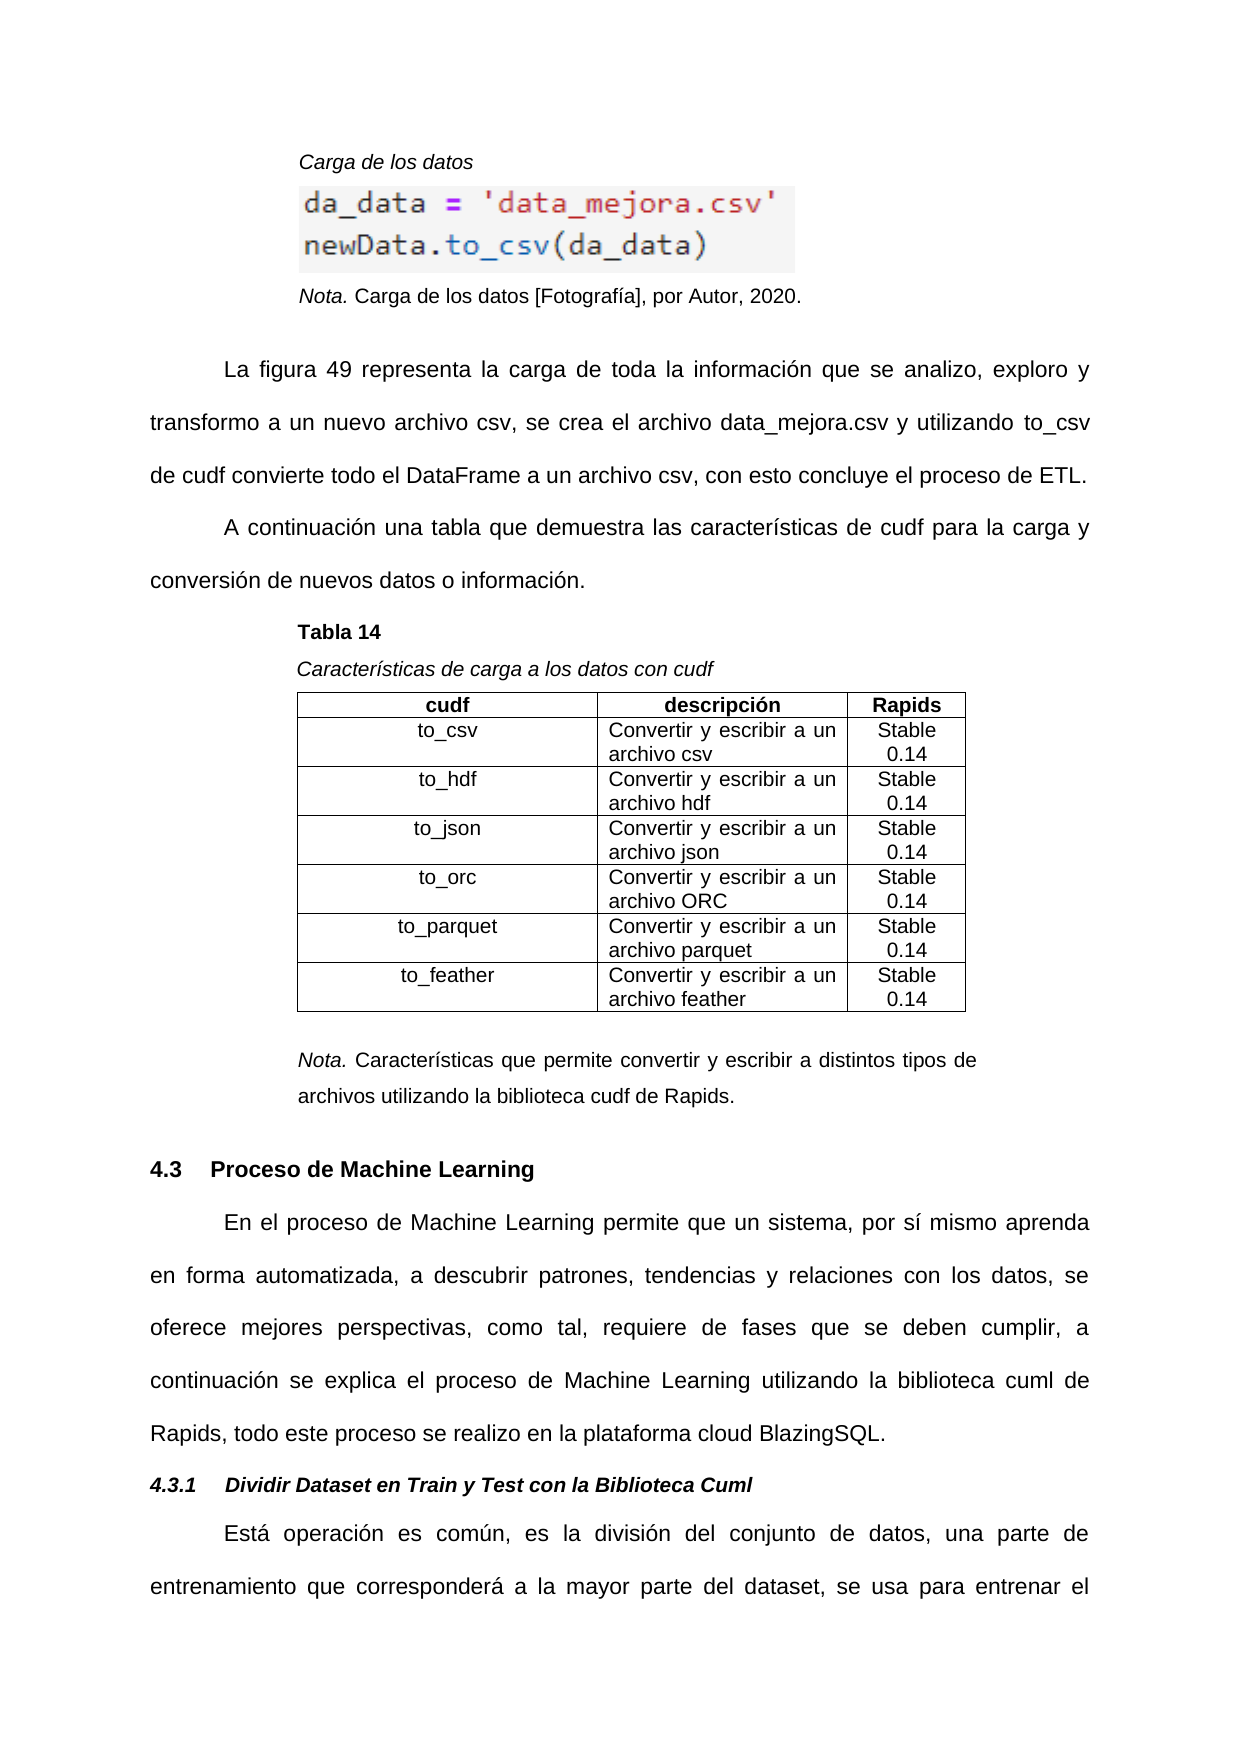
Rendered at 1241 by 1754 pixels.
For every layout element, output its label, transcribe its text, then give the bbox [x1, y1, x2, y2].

table_cell Stable 0.14 [848, 767, 965, 815]
table_cell to_csv [298, 718, 597, 766]
text En el proceso de Machine Learning permite que un sistema, por sí mismo aprenda en forma automatizada, a descubrir patrones, tendencias y relaciones con los datos, se oferece mejores perspectivas, como tal, requiere de fases que se deben cumplir, a continuación se explica el proceso de Machine Learning utilizando la biblioteca cuml de Rapids, todo este proceso se realizo en la plataforma cloud BlazingSQL. [150, 1209, 1090, 1446]
text A continuación una tabla que demuestra las características de cudf para la carga y conversión de nuevos datos o información. [150, 514, 1090, 593]
table_cell to_json [298, 816, 597, 864]
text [150, 1520, 1090, 1599]
list Nota. Carga de los datos [Fotografía], por Autor, 2020. [299, 284, 925, 308]
table_cell to_orc [298, 865, 597, 913]
table_cell Convertir y escribir a un archivo parquet [598, 914, 847, 962]
table_header descripción [598, 693, 847, 717]
text Carga de los datos [299, 150, 1090, 174]
subtitle Dividir Dataset en Train y Test con la Biblioteca Cuml [150, 1472, 1090, 1496]
table_cell Stable 0.14 [848, 963, 965, 1011]
table_cell to_parquet [298, 914, 597, 962]
table_header cudf [298, 693, 597, 717]
table_cell Convertir y escribir a un archivo json [598, 816, 847, 864]
table_cell Convertir y escribir a un archivo hdf [598, 767, 847, 815]
table_header Rapids [848, 693, 965, 717]
table_cell Stable 0.14 [848, 816, 965, 864]
text Nota. Características que permite convertir y escribir a distintos tipos de archivos utilizando la biblioteca cudf de Rapids. [298, 1048, 978, 1108]
table_cell Convertir y escribir a un archivo feather [598, 963, 847, 1011]
table_cell to_hdf [298, 767, 597, 815]
text Características de carga a los datos con cudf [239, 656, 1090, 680]
picture [298, 186, 796, 273]
table_cell Convertir y escribir a un archivo csv [598, 718, 847, 766]
subtitle Proceso de Machine Learning [150, 1156, 1090, 1182]
text La figura 49 representa la carga de toda la información que se analizo, exploro y transformo a un nuevo archivo csv, se crea el archivo data_mejora.csv y utilizando to_csv de cudf convierte todo el DataFrame a un archivo csv, con esto concluye el proceso de ETL. [150, 356, 1090, 488]
table_cell to_feather [298, 963, 597, 1011]
table_cell Convertir y escribir a un archivo ORC [598, 865, 847, 913]
table_cell Stable 0.14 [848, 865, 965, 913]
text Tabla 14 [239, 620, 1090, 644]
table_cell Stable 0.14 [848, 718, 965, 766]
table_cell Stable 0.14 [848, 914, 965, 962]
